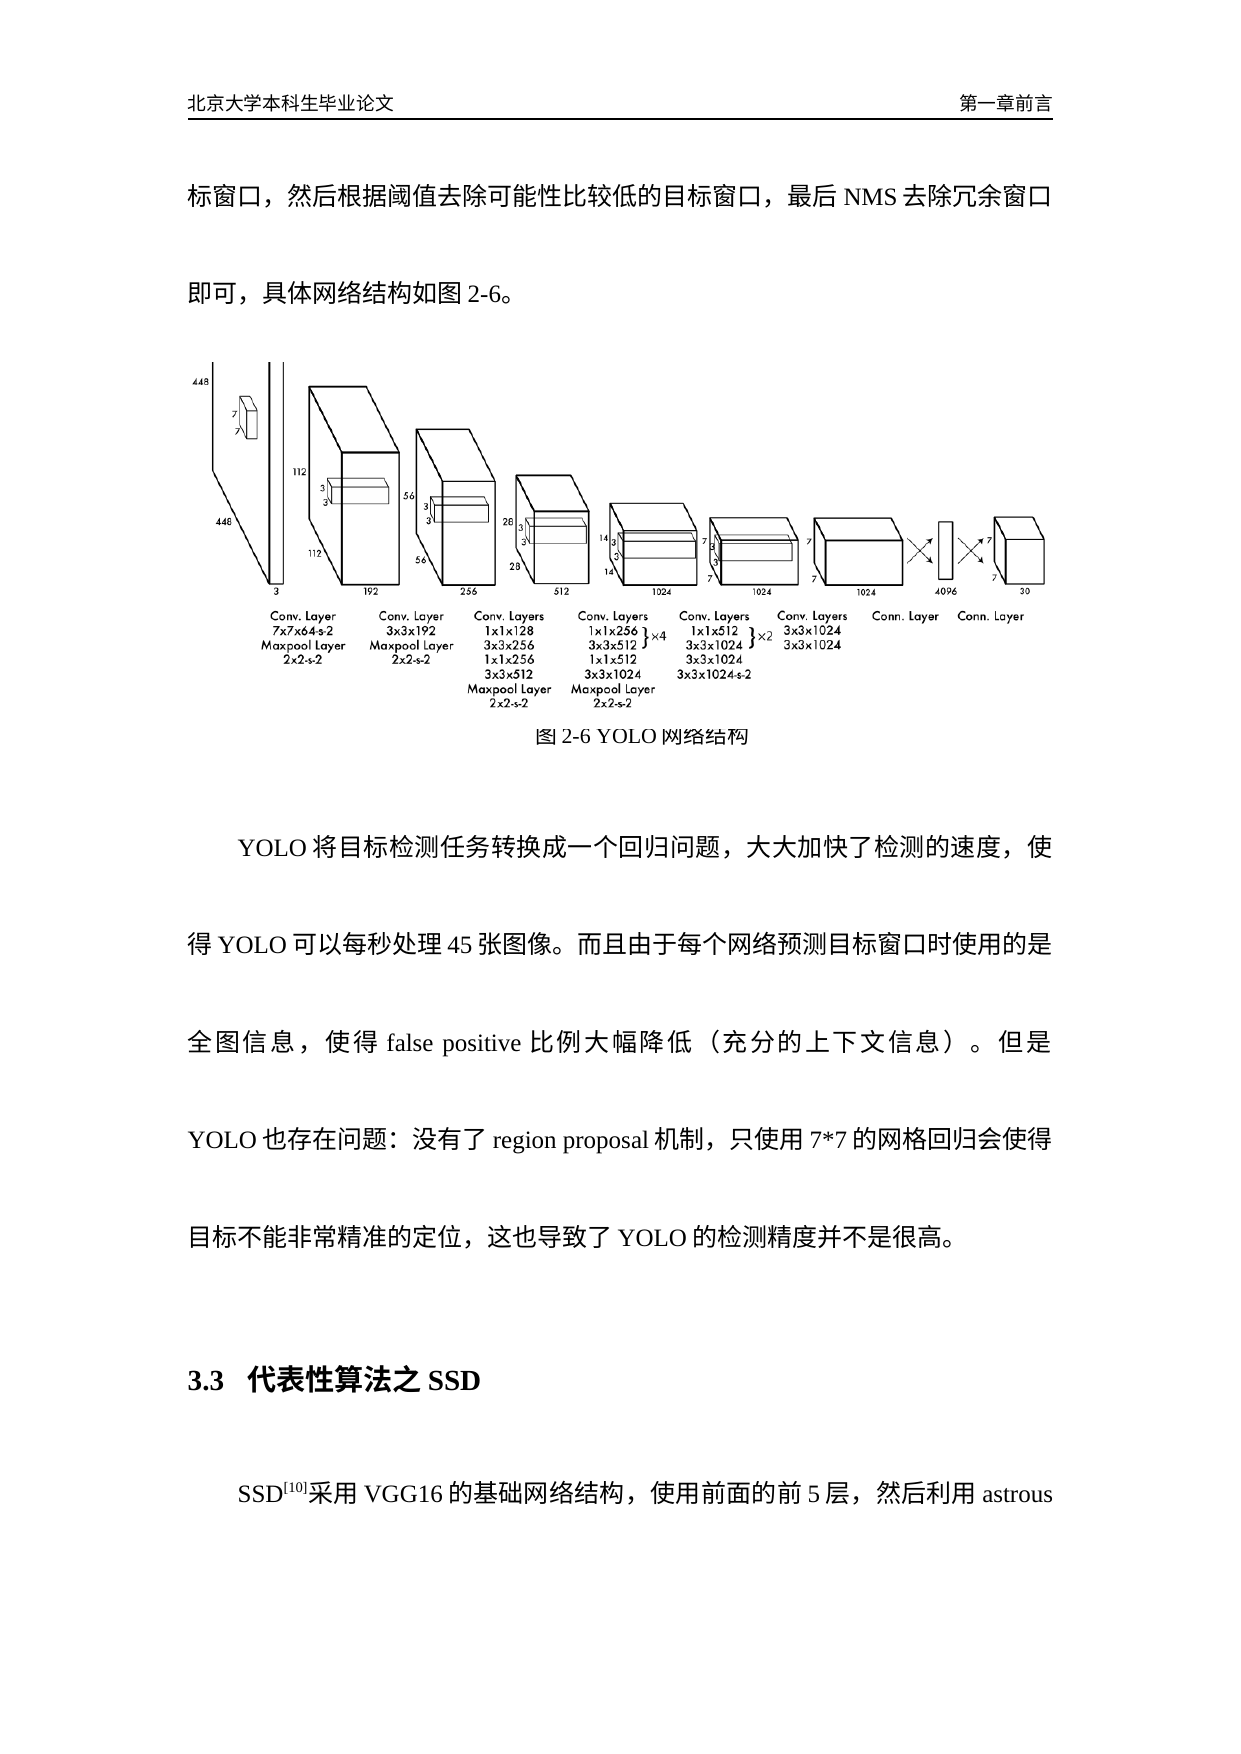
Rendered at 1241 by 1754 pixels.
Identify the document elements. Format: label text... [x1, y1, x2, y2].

picture [187, 346, 1053, 729]
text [187, 162, 1053, 324]
text 图2-6 YOLO网络结构 [187, 729, 1053, 750]
subtitle 代表性算法之SSD [187, 1346, 1053, 1411]
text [187, 1459, 1053, 1524]
text YOLO将目标检测任务转换成一个回归问题，大大加快了检测的速度，使得YOLO可以每秒处理45张图像。而且由于每个网络预测目标窗口时使用的是全图信息，使得false positive比例大幅降低（充分的上下文信息）。但是YOLO也存在问题：没有了region proposal机制，只使用7*7的网格回归会使得目标不能非常精准的定位，这也导致了YOLO的检测精度并不是很高。 [187, 813, 1053, 1268]
